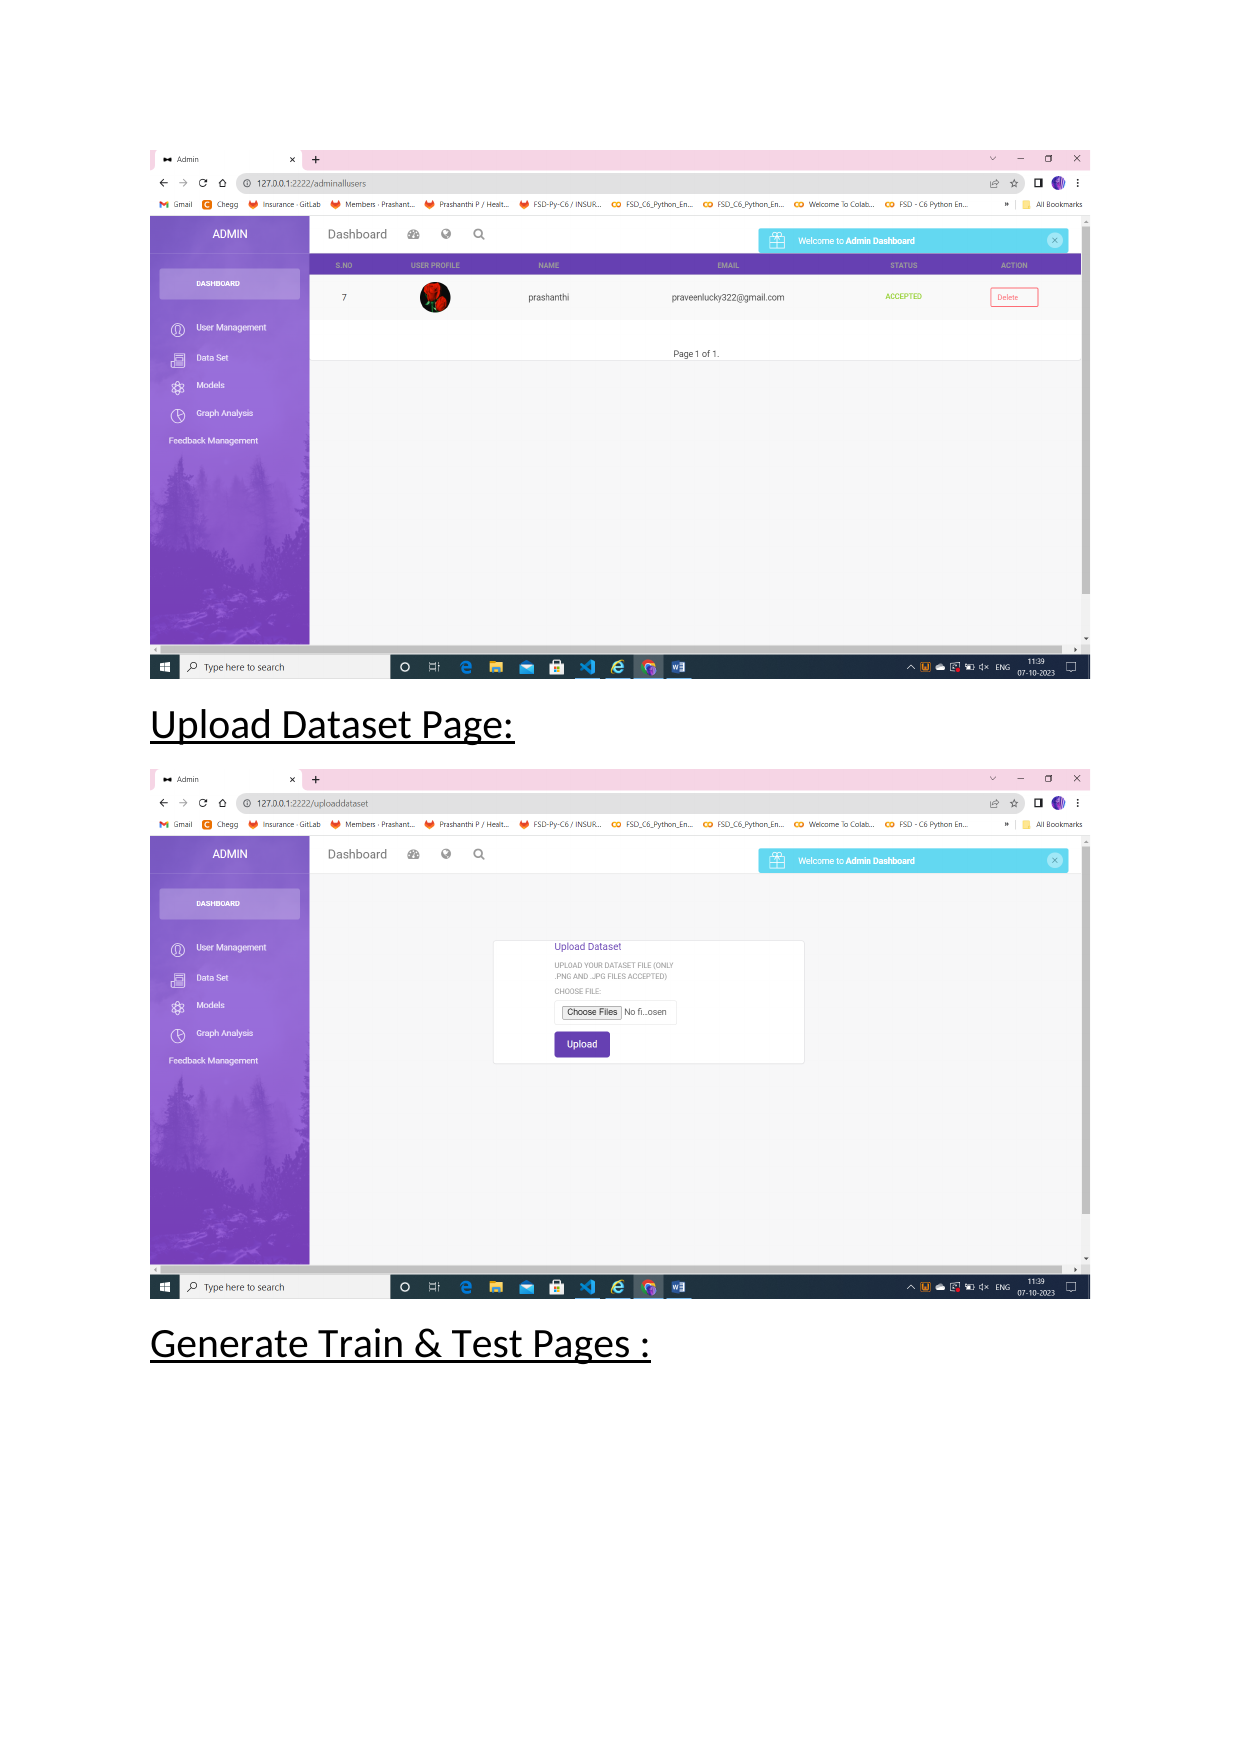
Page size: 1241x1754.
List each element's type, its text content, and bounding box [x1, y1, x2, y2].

picture [150, 769, 1091, 1299]
text Generate Train & Test Pages : [150, 1317, 1090, 1368]
picture [150, 150, 1091, 679]
text Upload Dataset Page: [150, 698, 1090, 748]
